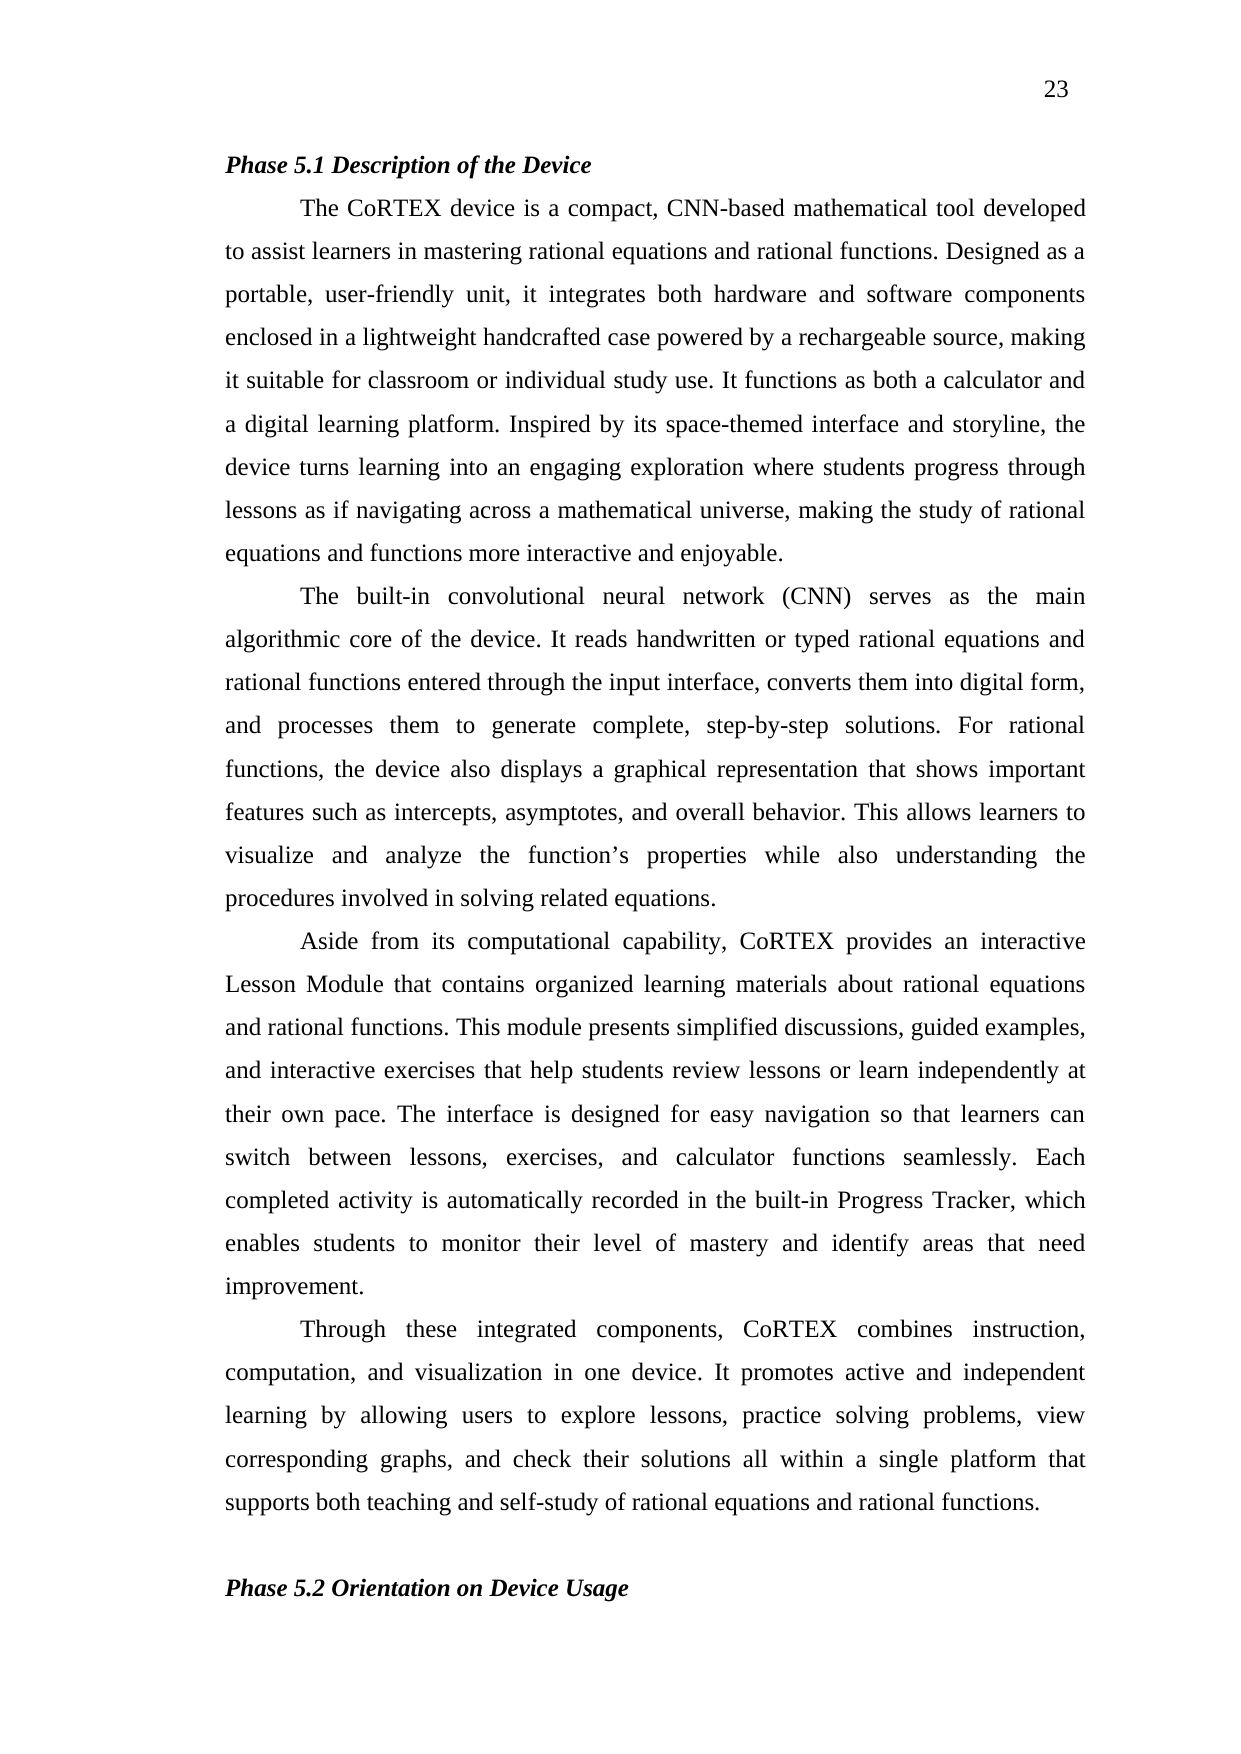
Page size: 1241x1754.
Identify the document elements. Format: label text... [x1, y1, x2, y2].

text Aside from its computational capability, CoRTEX provides an interactive Lesson Module that contains organized learning materials about rational equations and rational functions. This module presents simplified discussions, guided examples, and interactive exercises that help students review lessons or learn independently at their own pace. The interface is designed for easy navigation so that learners can switch between lessons, exercises, and calculator functions seamlessly. Each completed activity is automatically recorded in the built-in Progress Tracker, which enables students to monitor their level of mastery and identify areas that need improvement. [225, 926, 1086, 1300]
text Through these integrated components, CoRTEX combines instruction, computation, and visualization in one device. It promotes active and independent learning by allowing users to explore lessons, practice solving problems, view corresponding graphs, and check their solutions all within a single platform that supports both teaching and self-study of rational equations and rational functions. [225, 1314, 1086, 1516]
text The CoRTEX device is a compact, CNN-based mathematical tool developed to assist learners in mastering rational equations and rational functions. Designed as a portable, user-friendly unit, it integrates both hardware and software components enclosed in a lightweight handcrafted case powered by a rechargeable source, making it suitable for classroom or individual study use. It functions as both a calculator and a digital learning platform. Inspired by its space-themed interface and storyline, the device turns learning into an engaging exploration where students progress through lessons as if navigating across a mathematical universe, making the study of rational equations and functions more interactive and enjoyable. [225, 193, 1086, 567]
text Phase 5.2 Orientation on Device Usage [225, 1573, 1086, 1602]
text Phase 5.1 Description of the Device [225, 150, 1086, 179]
text The built-in convolutional neural network (CNN) serves as the main algorithmic core of the device. It reads handwritten or typed rational equations and rational functions entered through the input interface, converts them into digital form, and processes them to generate complete, step-by-step solutions. For rational functions, the device also displays a graphical representation that shows important features such as intercepts, asymptotes, and overall behavior. This allows learners to visualize and analyze the function’s properties while also understanding the procedures involved in solving related equations. [225, 581, 1086, 912]
